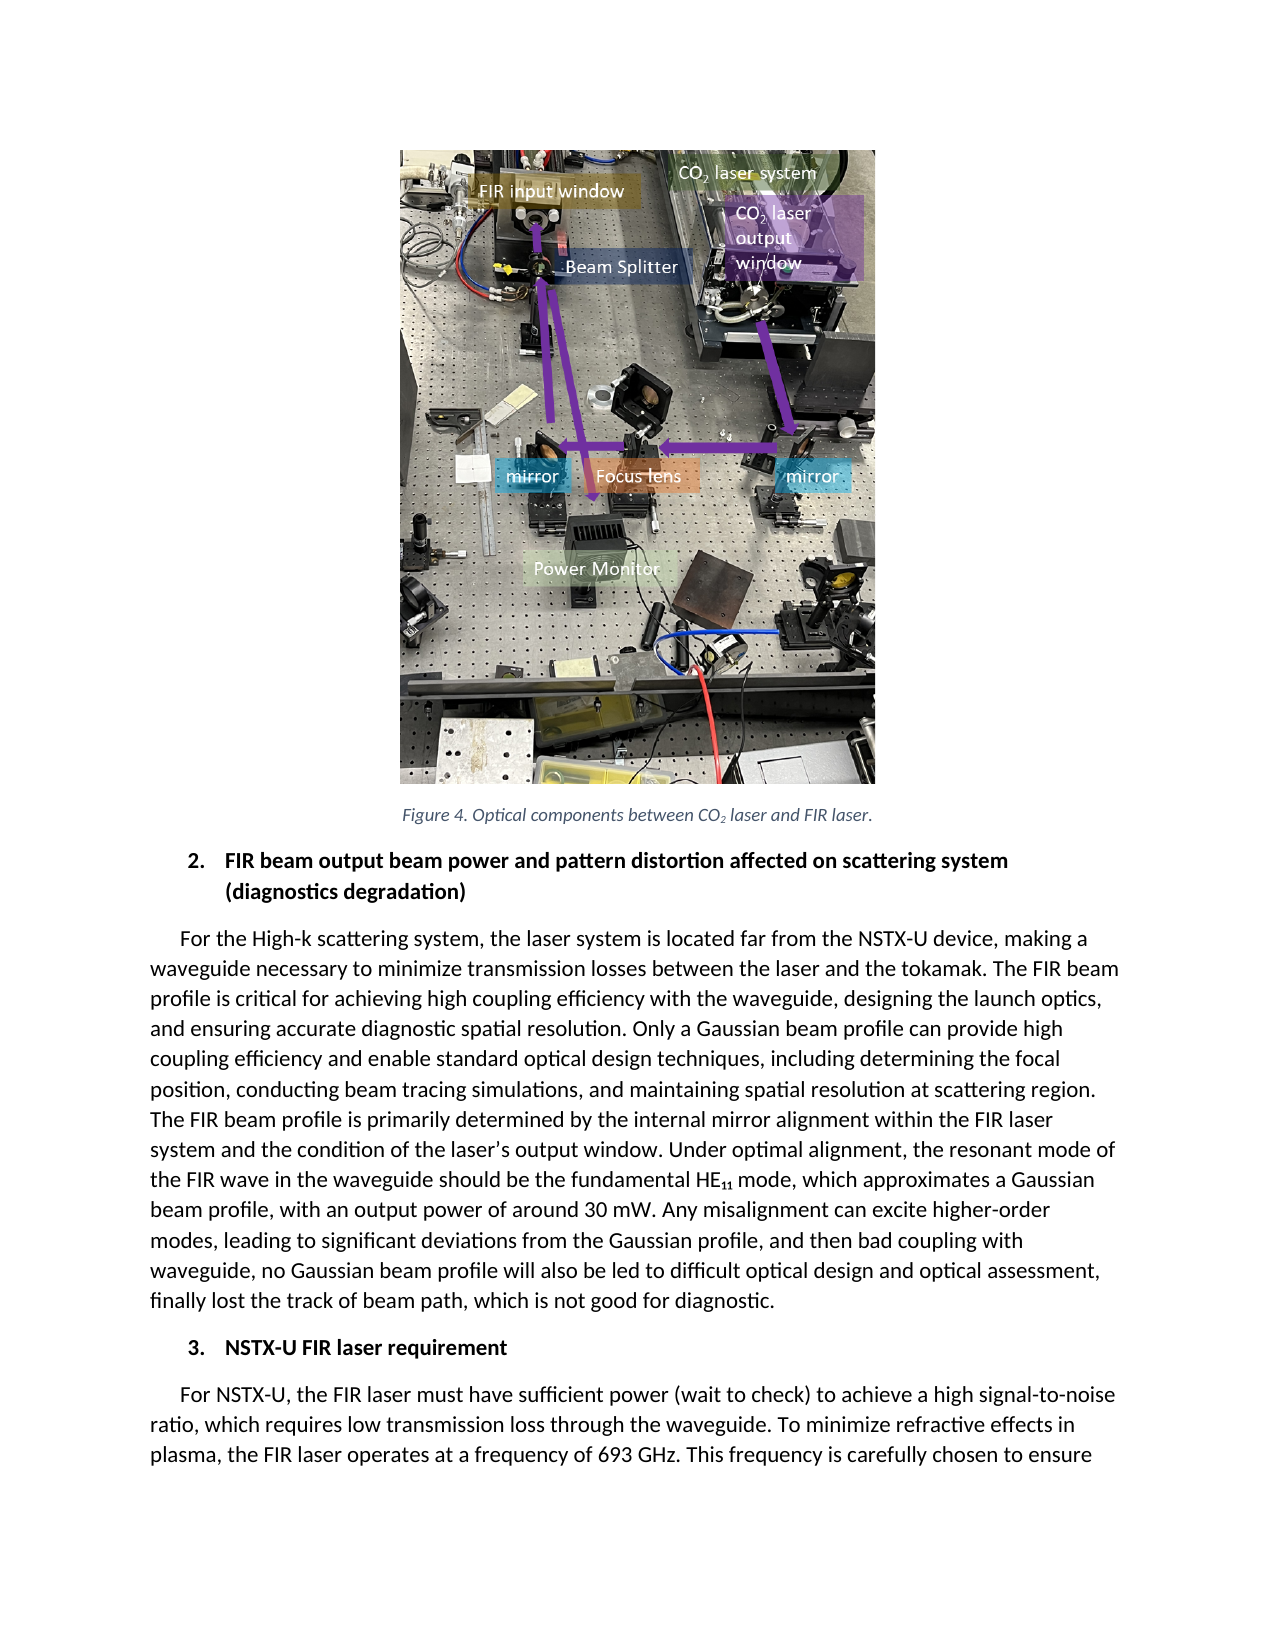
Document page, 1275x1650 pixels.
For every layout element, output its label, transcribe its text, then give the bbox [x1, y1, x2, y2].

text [150, 1380, 1125, 1468]
list FIR beam output beam power and pattern distortion affected on scattering system (diagnostics degradation) [187, 847, 1125, 905]
list NSTX-U FIR laser requirement [187, 1333, 1125, 1361]
picture [400, 150, 876, 784]
text For the High-k scattering system, the laser system is located far from the NSTX-U device, making a waveguide necessary to minimize transmission losses between the laser and the tokamak. The FIR beam profile is critical for achieving high coupling efficiency with the waveguide, designing the launch optics, and ensuring accurate diagnostic spatial resolution. Only a Gaussian beam profile can provide high coupling efficiency and enable standard optical design techniques, including determining the focal position, conducting beam tracing simulations, and maintaining spatial resolution at scattering region. The FIR beam profile is primarily determined by the internal mirror alignment within the FIR laser system and the condition of the laser’s output window. Under optimal alignment, the resonant mode of the FIR wave in the waveguide should be the fundamental HE₁₁ mode, which approximates a Gaussian beam profile, with an output power of around 30 mW. Any misalignment can excite higher-order modes, leading to significant deviations from the Gaussian profile, and then bad coupling with waveguide, no Gaussian beam profile will also be led to difficult optical design and optical assessment, finally lost the track of beam path, which is not good for diagnostic. [150, 924, 1125, 1314]
text Figure 4. Optical components between CO2 laser and FIR laser. [150, 803, 1125, 826]
